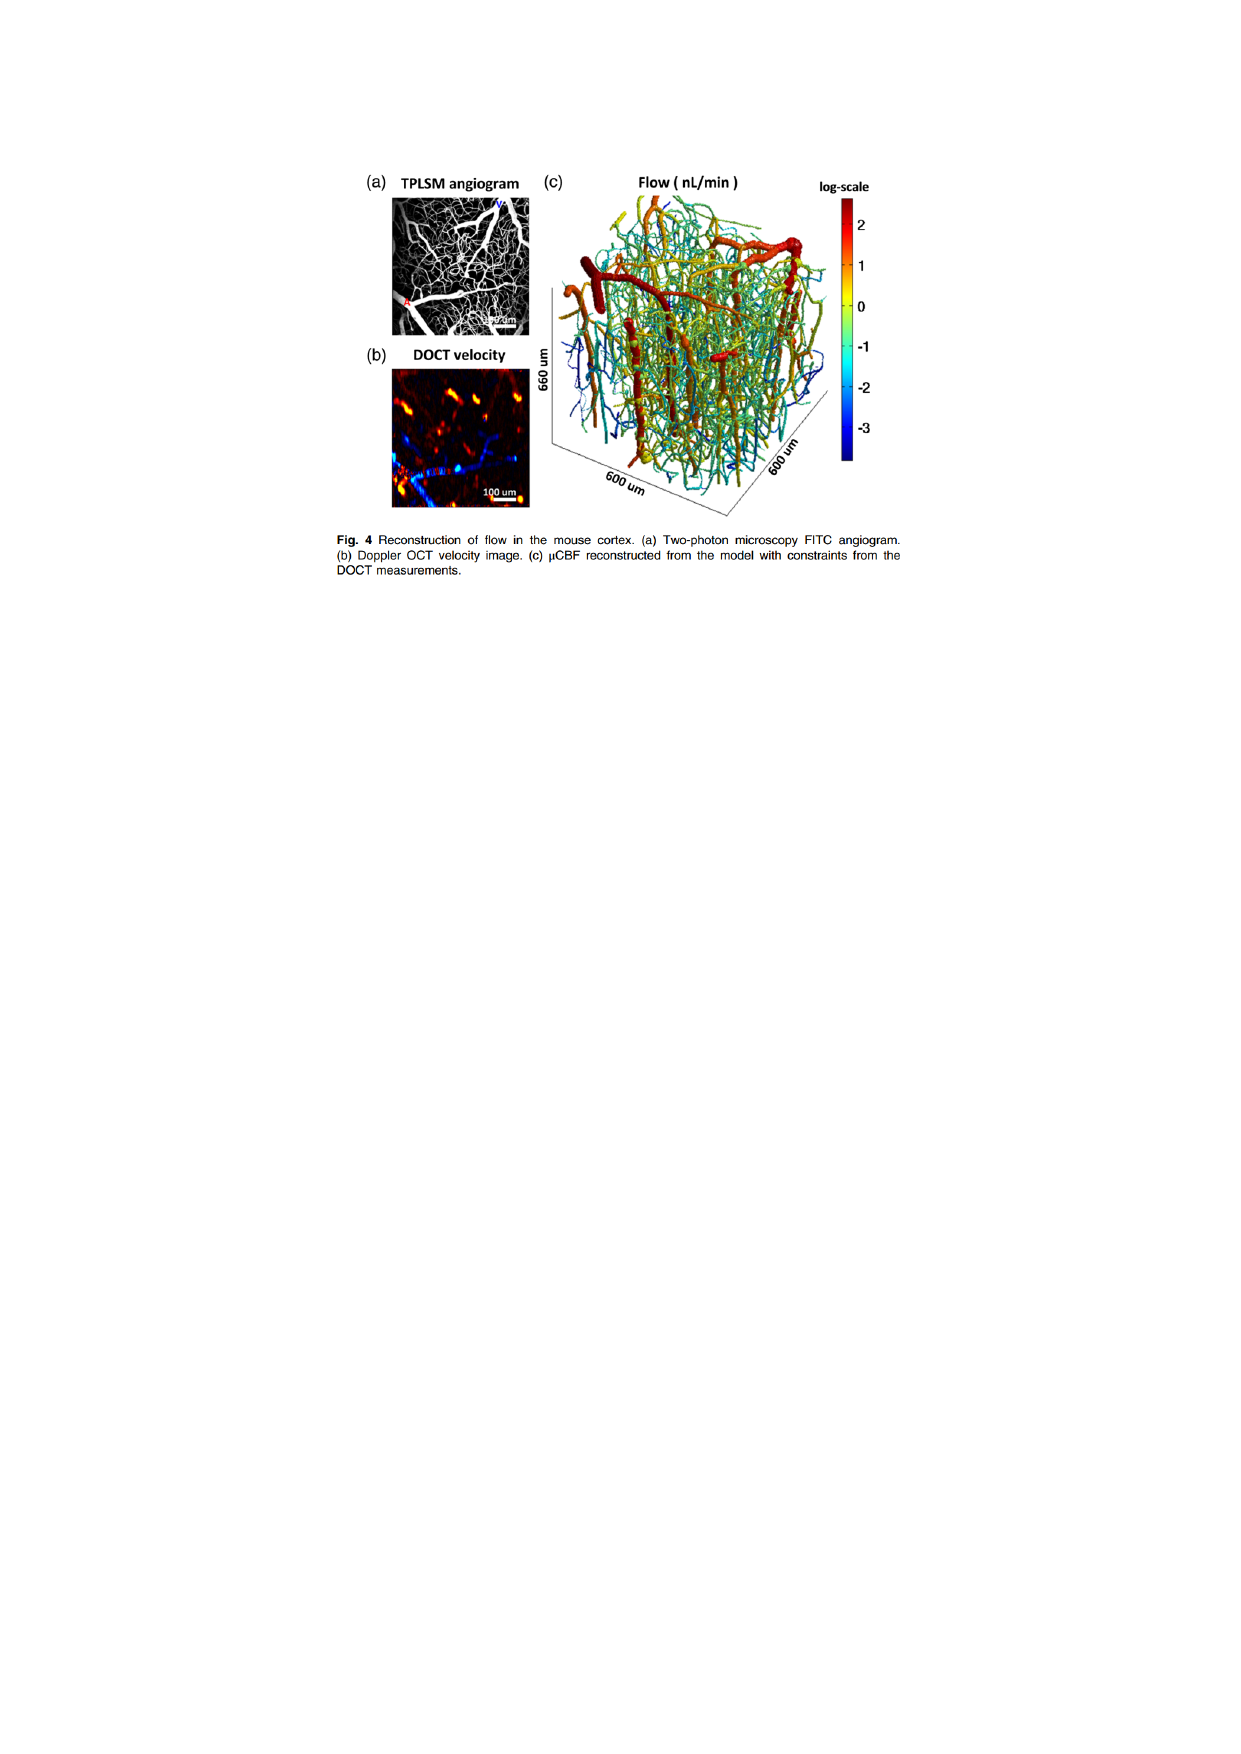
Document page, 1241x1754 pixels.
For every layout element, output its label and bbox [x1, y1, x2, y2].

picture [331, 162, 910, 583]
